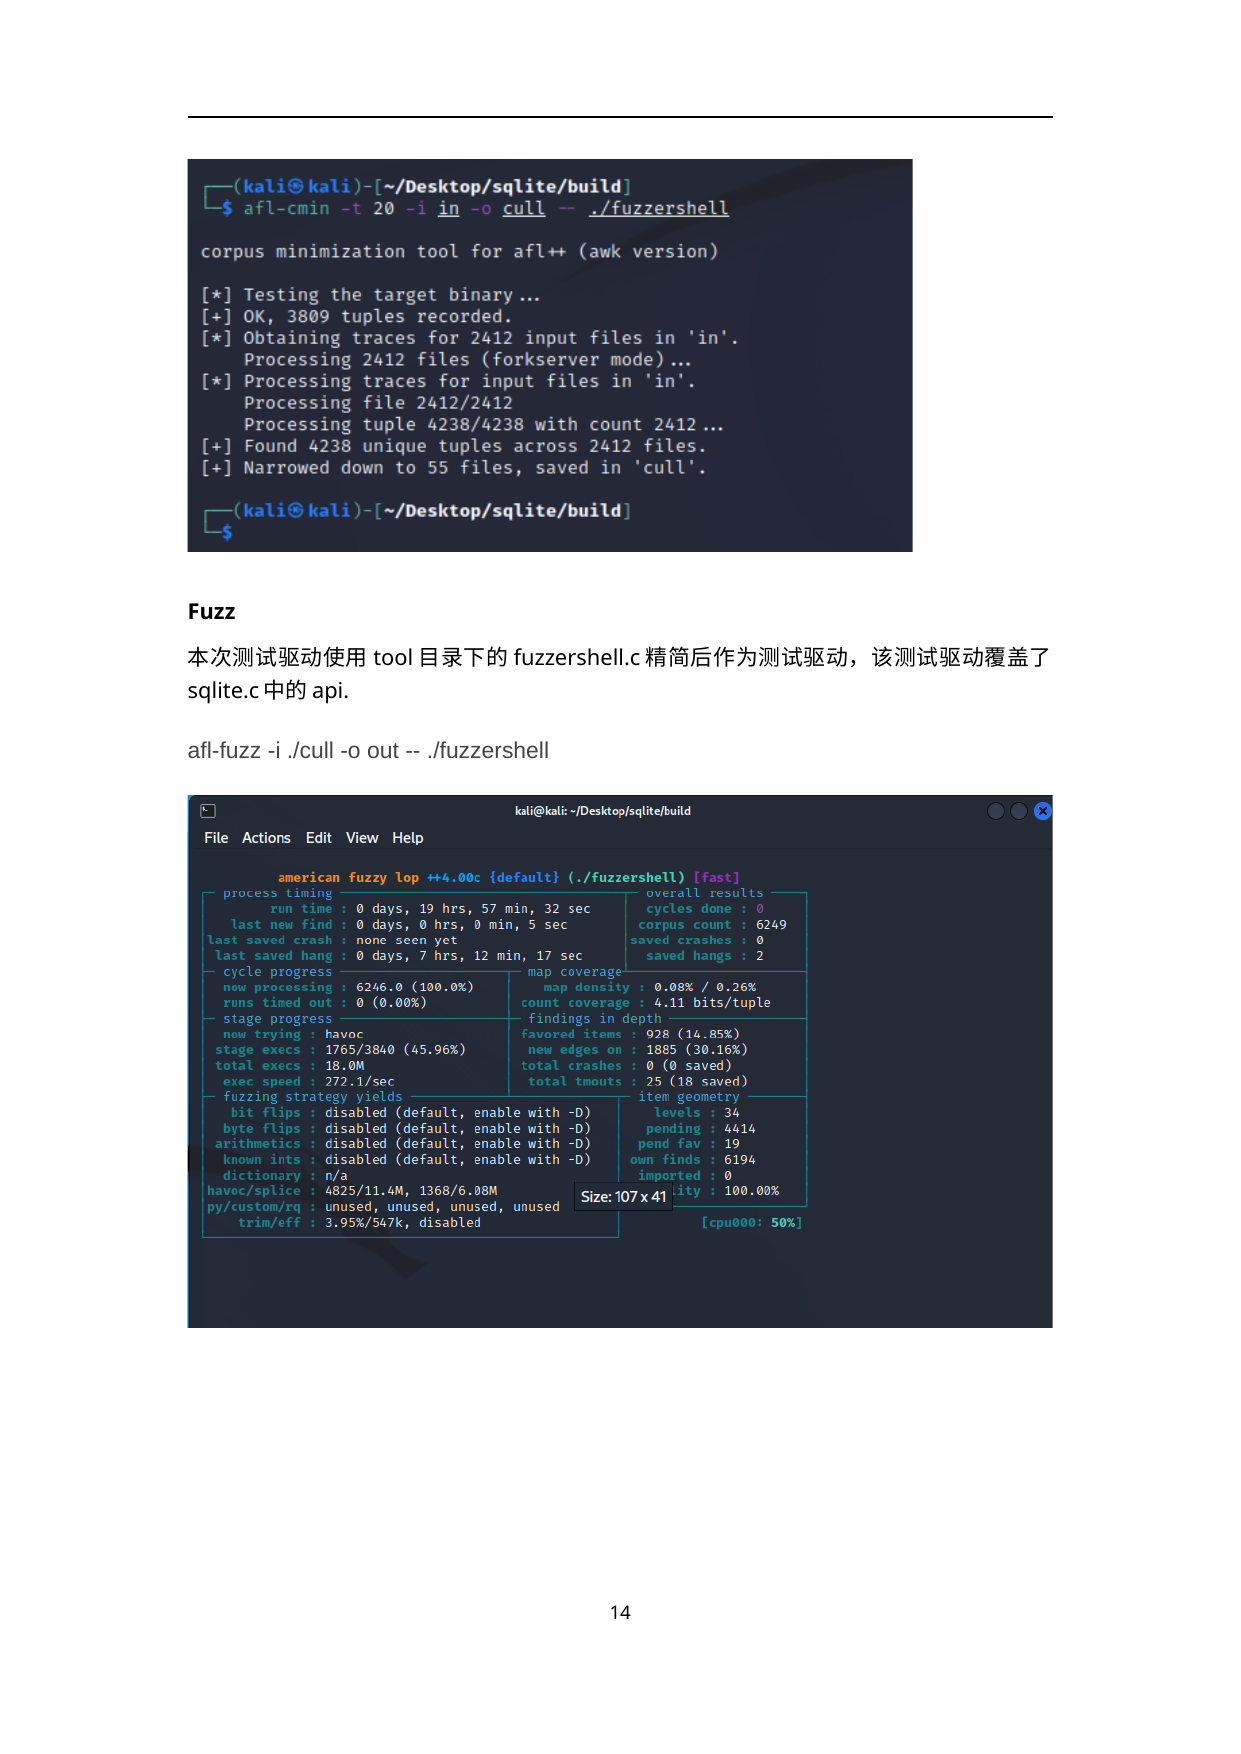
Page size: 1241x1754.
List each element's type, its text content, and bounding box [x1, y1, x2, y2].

picture [187, 795, 1053, 1328]
text 本次测试驱动使用tool目录下的fuzzershell.c精简后作为测试驱动，该测试驱动覆盖了sqlite.c中的api. [187, 640, 1053, 705]
picture [187, 159, 913, 552]
subtitle Fuzz [187, 595, 1053, 627]
text afl-fuzz -i ./cull -o out -- ./fuzzershell [187, 734, 1053, 766]
